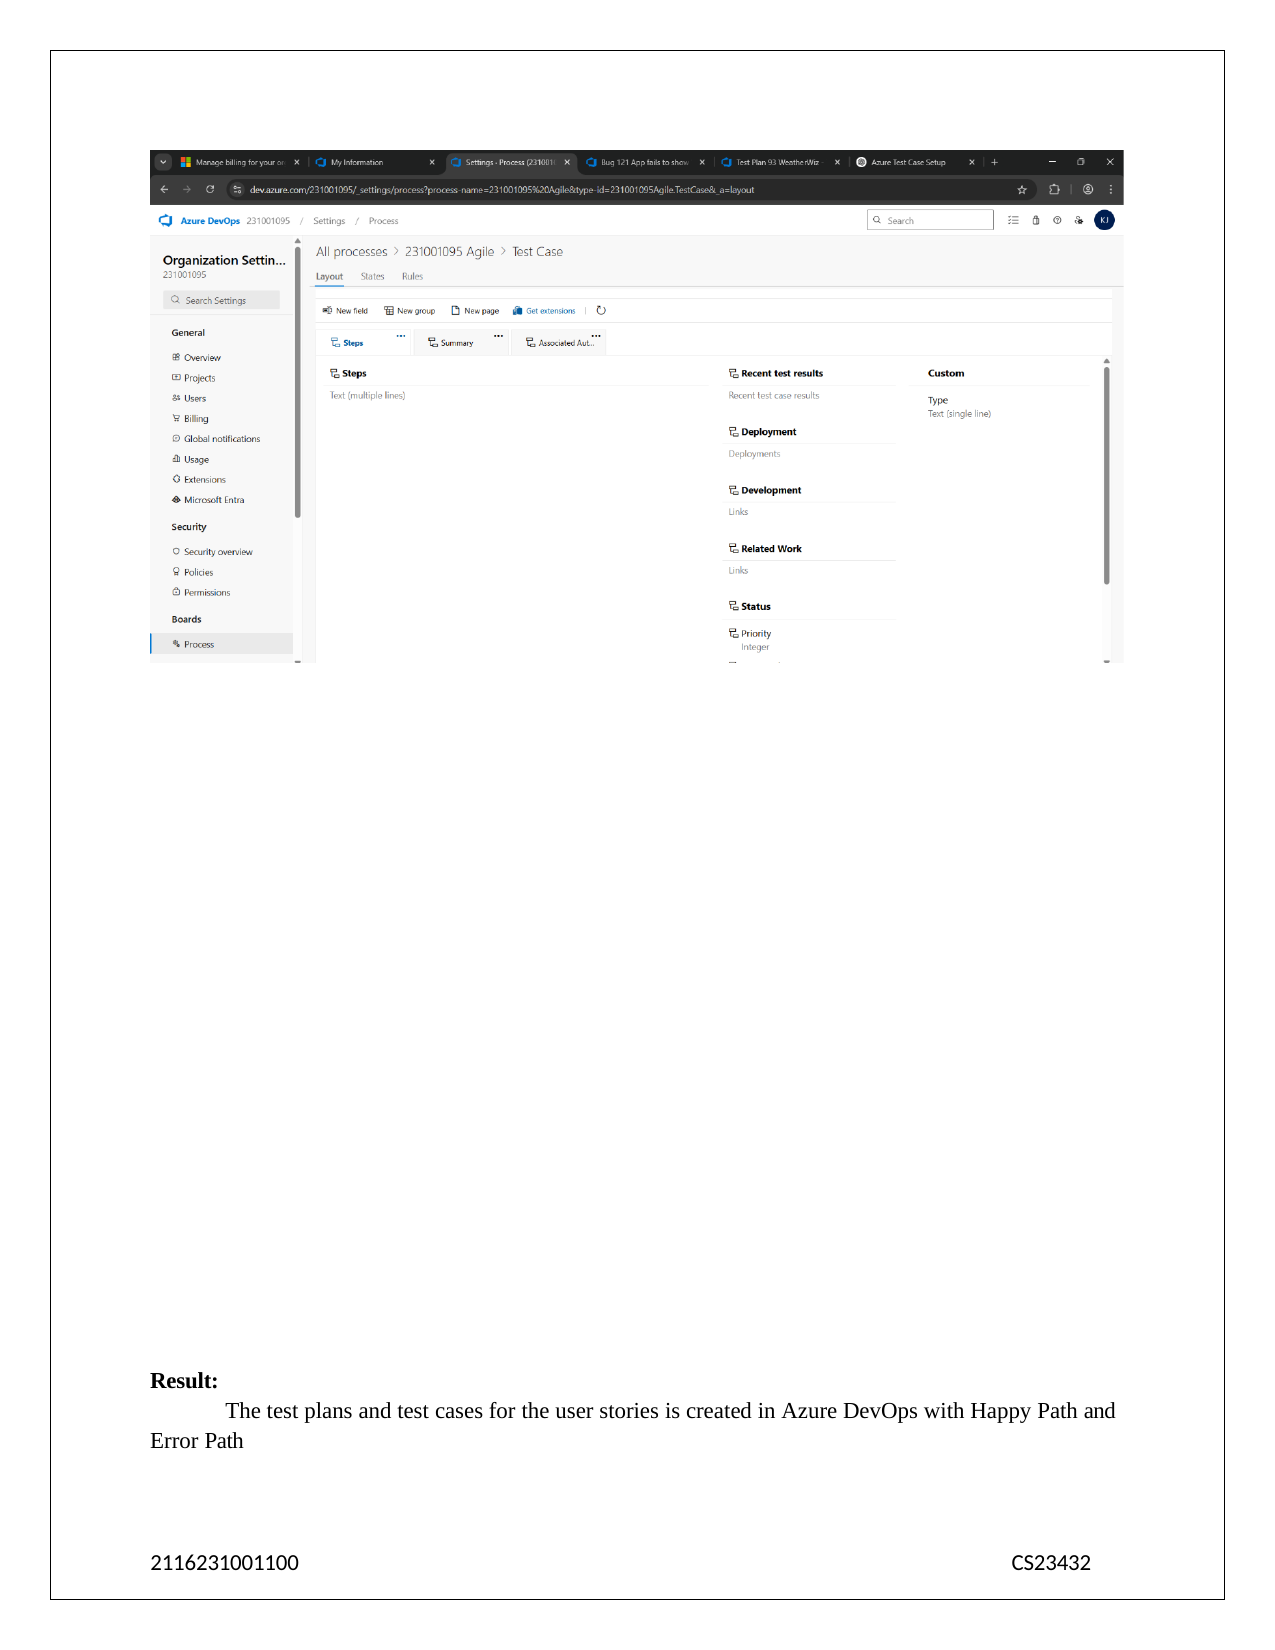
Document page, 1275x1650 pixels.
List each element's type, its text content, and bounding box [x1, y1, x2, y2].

picture [150, 150, 1124, 663]
text The test plans and test cases for the user stories is created in Azure DevOps with Happy Path and [225, 1397, 1162, 1423]
text Error Path [150, 1427, 1162, 1453]
text Result: [150, 1367, 1162, 1393]
